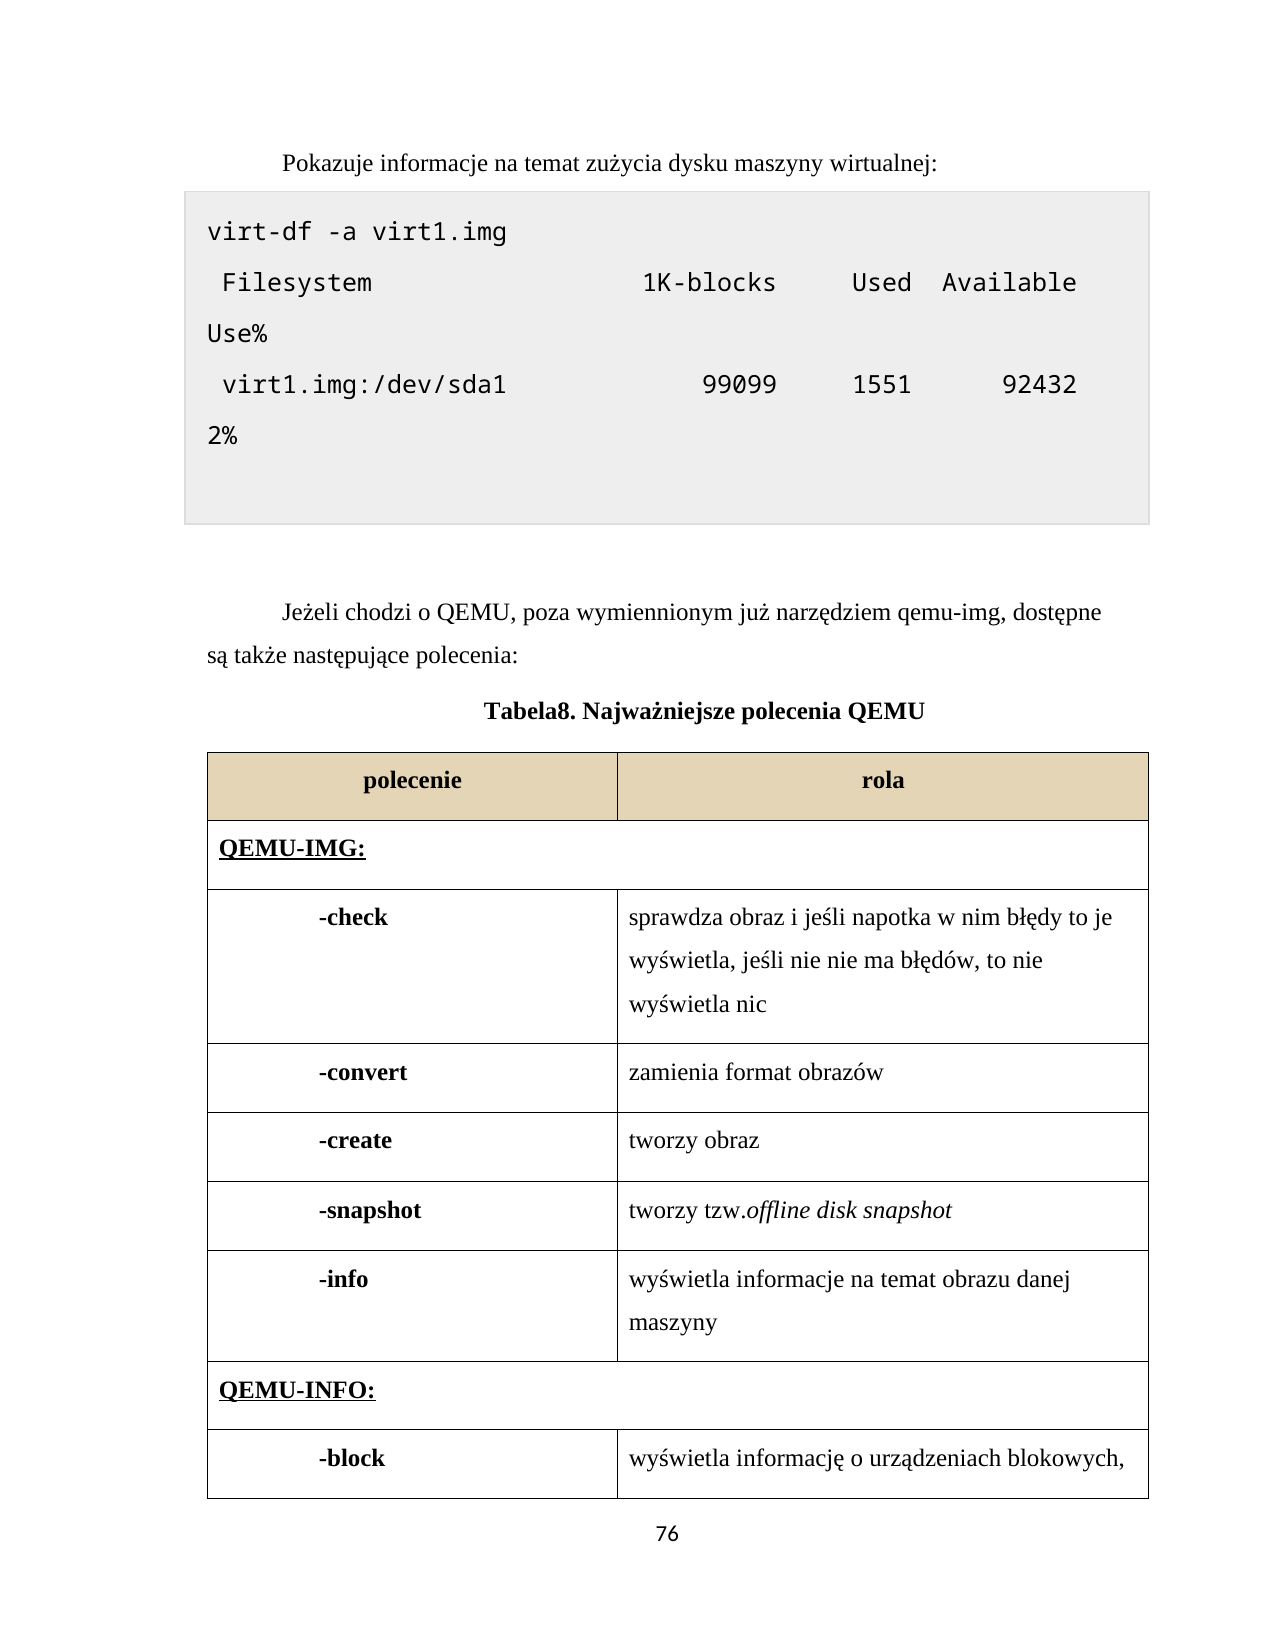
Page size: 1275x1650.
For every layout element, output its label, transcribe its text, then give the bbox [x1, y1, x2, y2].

table_cell wyświetla informacje na temat obrazu danej maszyny [618, 1251, 1148, 1361]
text Jeżeli chodzi o QEMU, poza wymiennionym już narzędziem qemu-img, dostępne są także następujące polecenia: [207, 597, 1127, 669]
text Pokazuje informacje na temat zużycia dysku maszyny wirtualnej: [207, 148, 1127, 176]
table_cell -info [307, 1251, 617, 1361]
table_cell QEMU-INFO: [208, 1362, 1148, 1429]
table_cell tworzy tzw.offline disk snapshot [618, 1182, 1148, 1250]
table_cell QEMU-IMG: [208, 821, 617, 889]
text virt1.img:/dev/sda1 99099 1551 92432 2% [186, 344, 1148, 446]
text virt-df -a virt1.img [186, 192, 1148, 242]
table_cell tworzy obraz [618, 1113, 1148, 1181]
table_cell -check [307, 890, 617, 1043]
table_cell sprawdza obraz i jeśli napotka w nim błędy to je wyświetla, jeśli nie nie ma błędów, to nie wyświetla nic [618, 890, 1148, 1043]
table_cell [208, 1044, 307, 1112]
table_cell [208, 890, 307, 1043]
table_cell [208, 1430, 307, 1498]
table_cell [617, 821, 1148, 889]
table_cell [208, 1113, 307, 1181]
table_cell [618, 1430, 1148, 1498]
text Filesystem 1K-blocks Used Available Use% [186, 242, 1148, 344]
table_cell -create [307, 1113, 617, 1181]
table_header polecenie [208, 753, 617, 820]
table_cell zamienia format obrazów [618, 1044, 1148, 1112]
table_cell -convert [307, 1044, 617, 1112]
table_cell [208, 1251, 307, 1361]
table_cell [208, 1182, 307, 1250]
table_cell -snapshot [307, 1182, 617, 1250]
table_cell -block [307, 1430, 617, 1498]
text Tabela8. Najważniejsze polecenia QEMU [207, 696, 1127, 725]
table_header rola [618, 753, 1148, 820]
